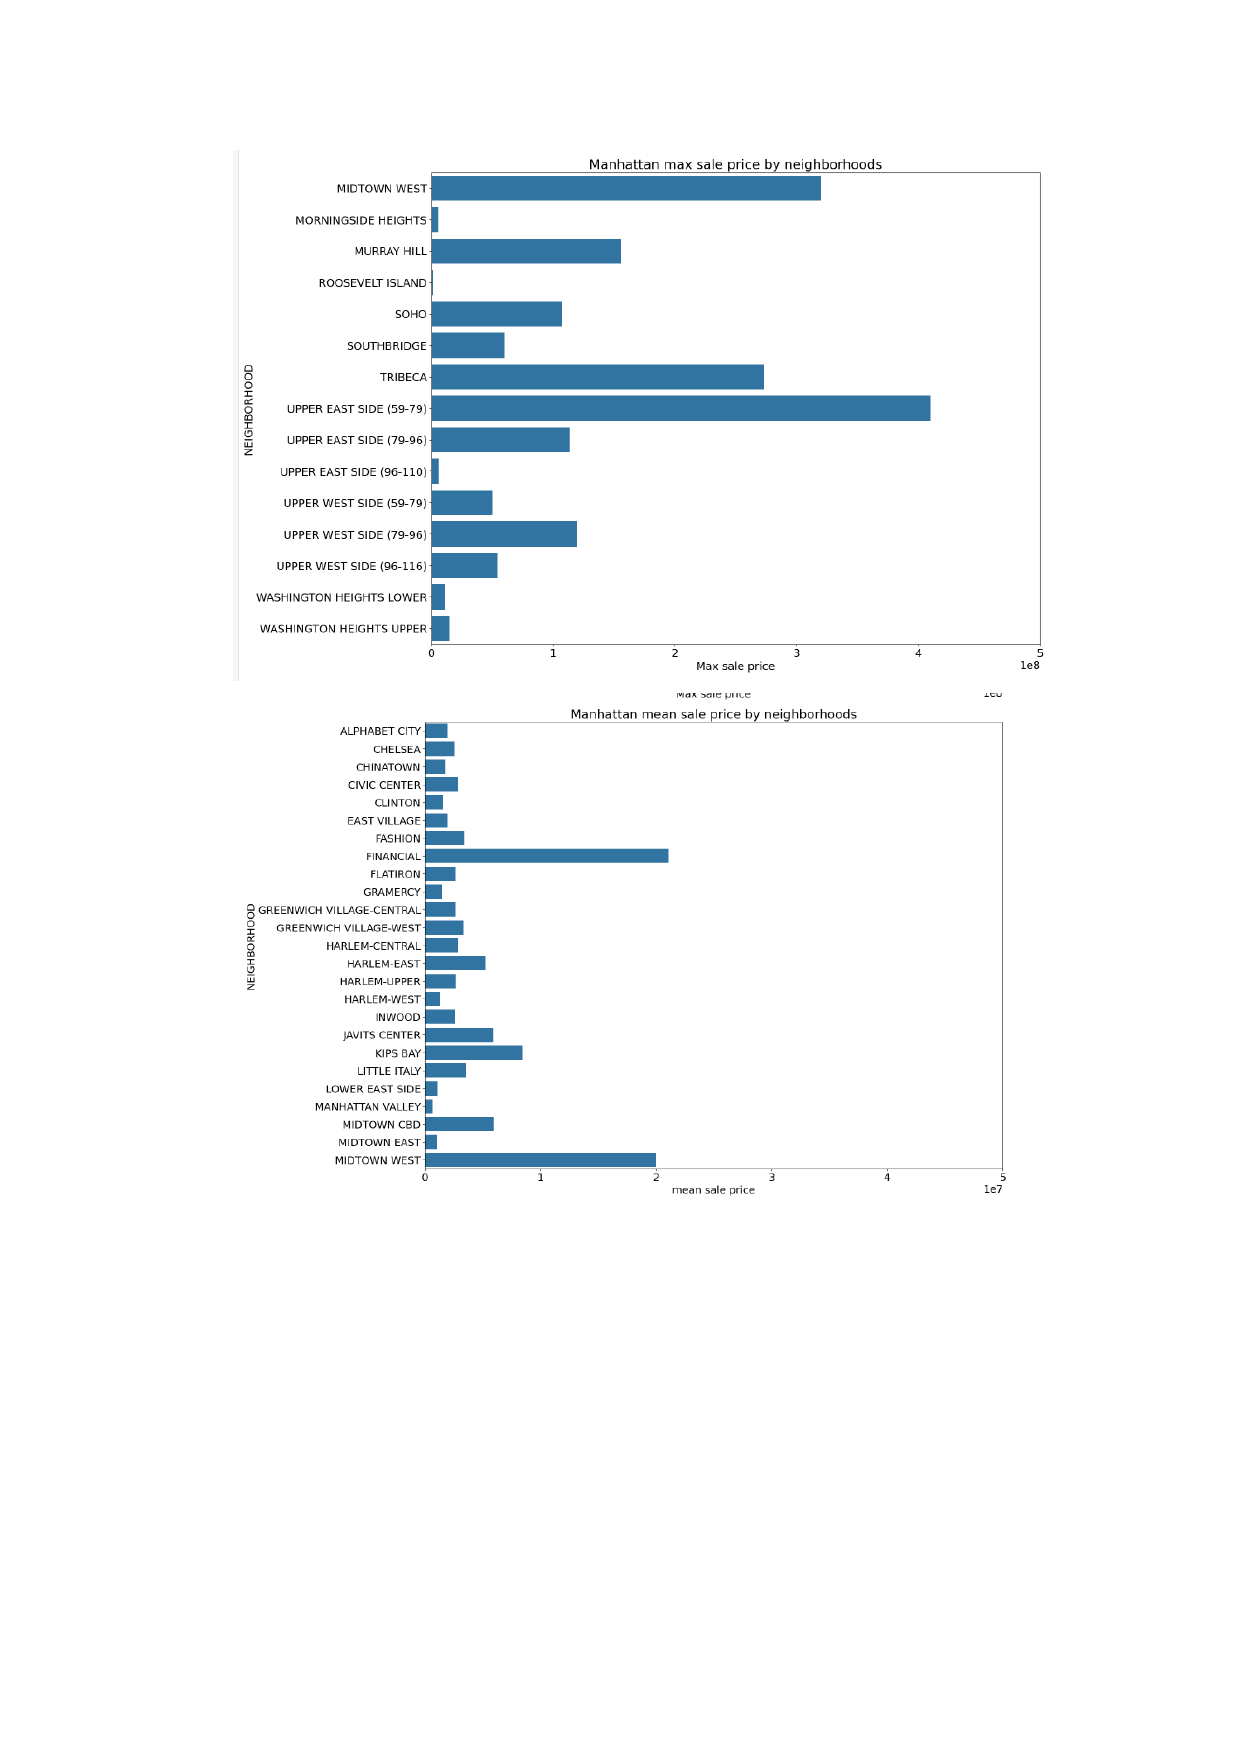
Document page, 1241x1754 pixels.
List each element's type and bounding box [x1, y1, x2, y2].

picture [233, 693, 1098, 1203]
picture [233, 150, 1098, 681]
